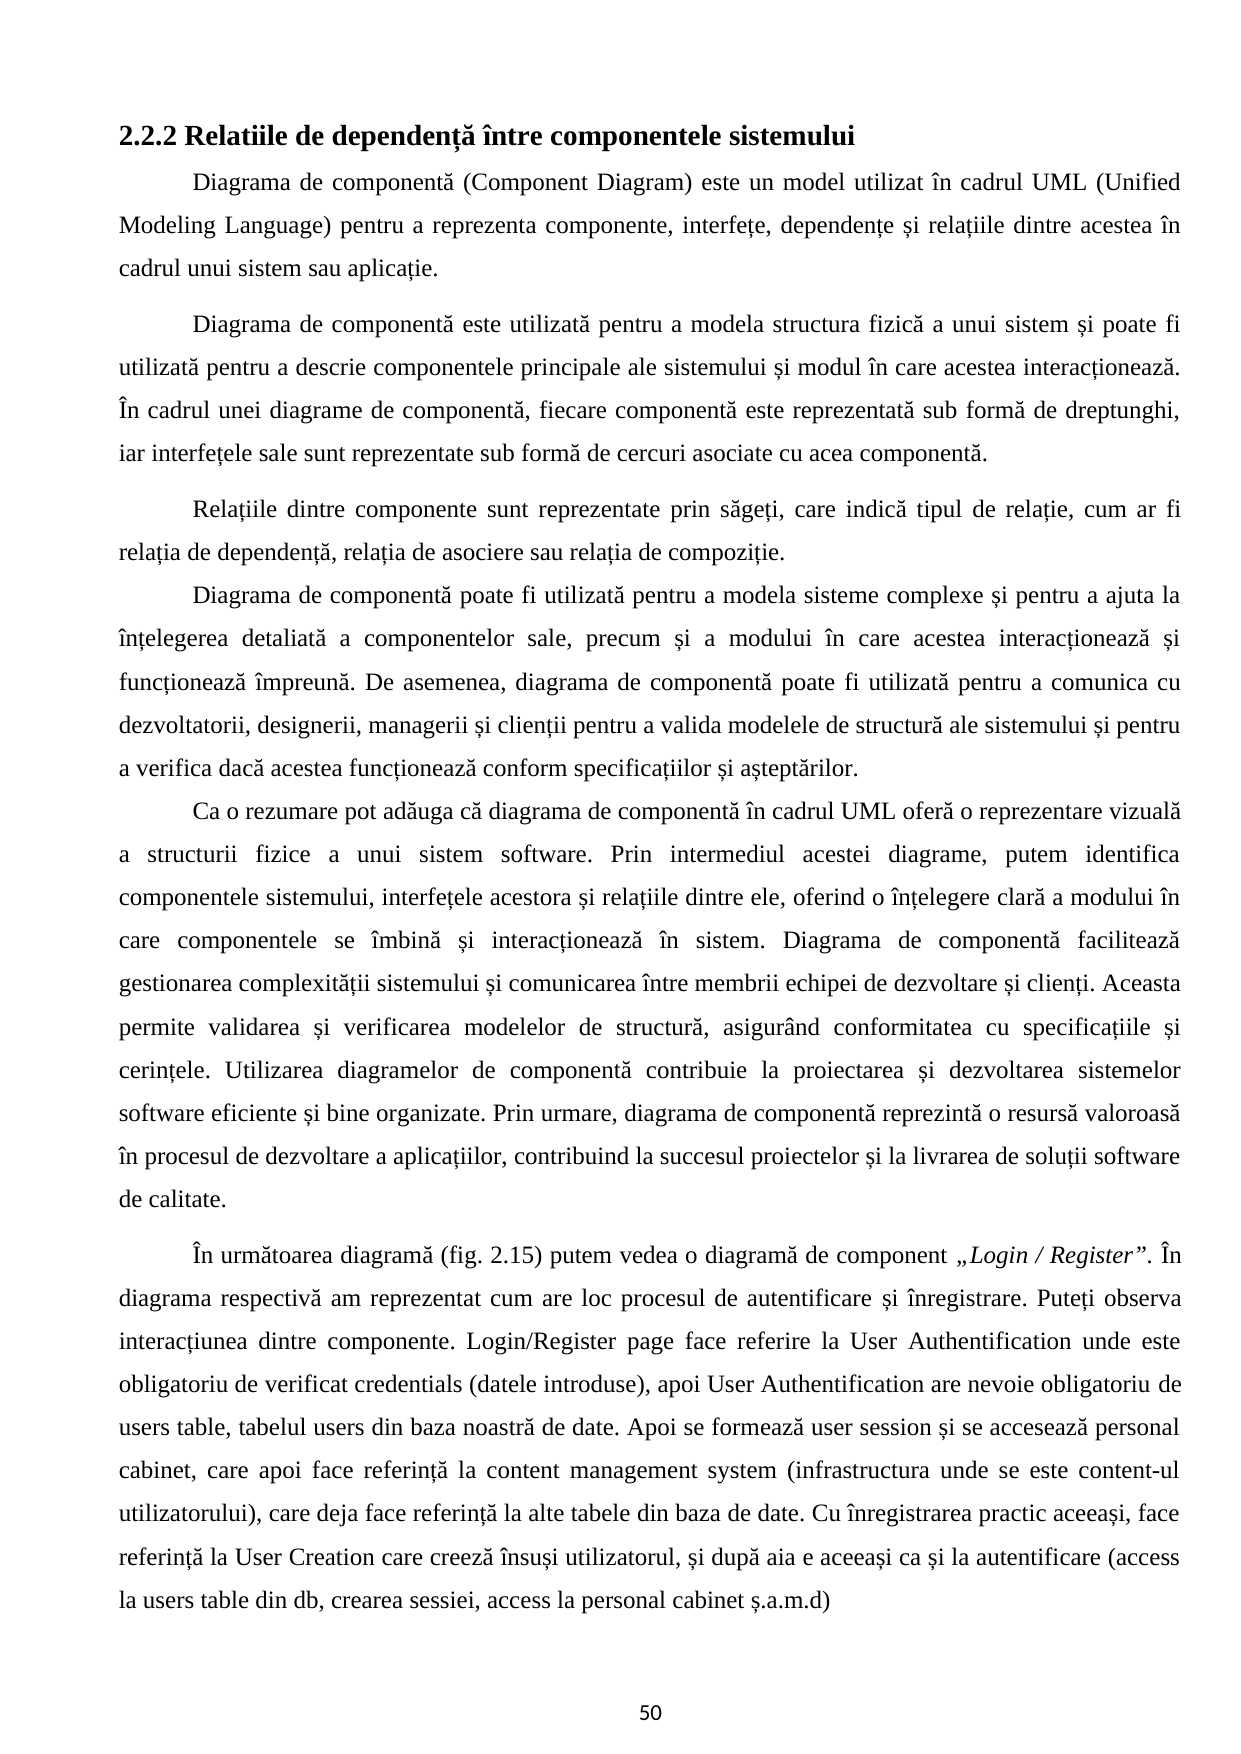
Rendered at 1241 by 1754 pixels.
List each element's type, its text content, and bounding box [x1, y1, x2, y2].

text Diagrama de componentă poate fi utilizată pentru a modela sisteme complexe și pentru a ajuta la înțelegerea detaliată a componentelor sale, precum și a modului în care acestea interacționează și funcționează împreună. De asemenea, diagrama de componentă poate fi utilizată pentru a comunica cu dezvoltatorii, designerii, managerii și clienții pentru a valida modelele de structură ale sistemului și pentru a verifica dacă acestea funcționează conform specificațiilor și așteptărilor. [118, 580, 1182, 782]
text În următoarea diagramă (fig. 2.15) putem vedea o diagramă de component „Login / Register”. În diagrama respectivă am reprezentat cum are loc procesul de autentificare și înregistrare. Puteți observa interacțiunea dintre componente. Login/Register page face referire la User Authentification unde este obligatoriu de verificat credentials (datele introduse), apoi User Authentification are nevoie obligatoriu de users table, tabelul users din baza noastră de date. Apoi se formează user session și se accesează personal cabinet, care apoi face referință la content management system (infrastructura unde se este content-ul utilizatorului), care deja face referință la alte tabele din baza de date. Cu înregistrarea practic aceeași, face referință la User Creation care creeză însuși utilizatorul, și după aia e aceeași ca și la autentificare (access la users table din db, crearea sessiei, access la personal cabinet ș.a.m.d) [118, 1240, 1182, 1613]
text Diagrama de componentă (Component Diagram) este un model utilizat în cadrul UML (Unified Modeling Language) pentru a reprezenta componente, interfețe, dependențe și relațiile dintre acestea în cadrul unui sistem sau aplicație. [118, 167, 1182, 282]
text Relațiile dintre componente sunt reprezentate prin săgeți, care indică tipul de relație, cum ar fi relația de dependență, relația de asociere sau relația de compoziție. [118, 494, 1182, 566]
text Diagrama de componentă este utilizată pentru a modela structura fizică a unui sistem și poate fi utilizată pentru a descrie componentele principale ale sistemului și modul în care acestea interacționează. În cadrul unei diagrame de componentă, fiecare componentă este reprezentată sub formă de dreptunghi, iar interfețele sale sunt reprezentate sub formă de cercuri asociate cu acea componentă. [118, 309, 1182, 467]
subtitle 2.2.2 Relatiile de dependență între componentele sistemului [118, 118, 1182, 152]
text Ca o rezumare pot adăuga că diagrama de componentă în cadrul UML oferă o reprezentare vizuală a structurii fizice a unui sistem software. Prin intermediul acestei diagrame, putem identifica componentele sistemului, interfețele acestora și relațiile dintre ele, oferind o înțelegere clară a modului în care componentele se îmbină și interacționează în sistem. Diagrama de componentă facilitează gestionarea complexității sistemului și comunicarea între membrii echipei de dezvoltare și clienți. Aceasta permite validarea și verificarea modelelor de structură, asigurând conformitatea cu specificațiile și cerințele. Utilizarea diagramelor de componentă contribuie la proiectarea și dezvoltarea sistemelor software eficiente și bine organizate. Prin urmare, diagrama de componentă reprezintă o resursă valoroasă în procesul de dezvoltare a aplicațiilor, contribuind la succesul proiectelor și la livrarea de soluții software de calitate. [118, 796, 1182, 1213]
